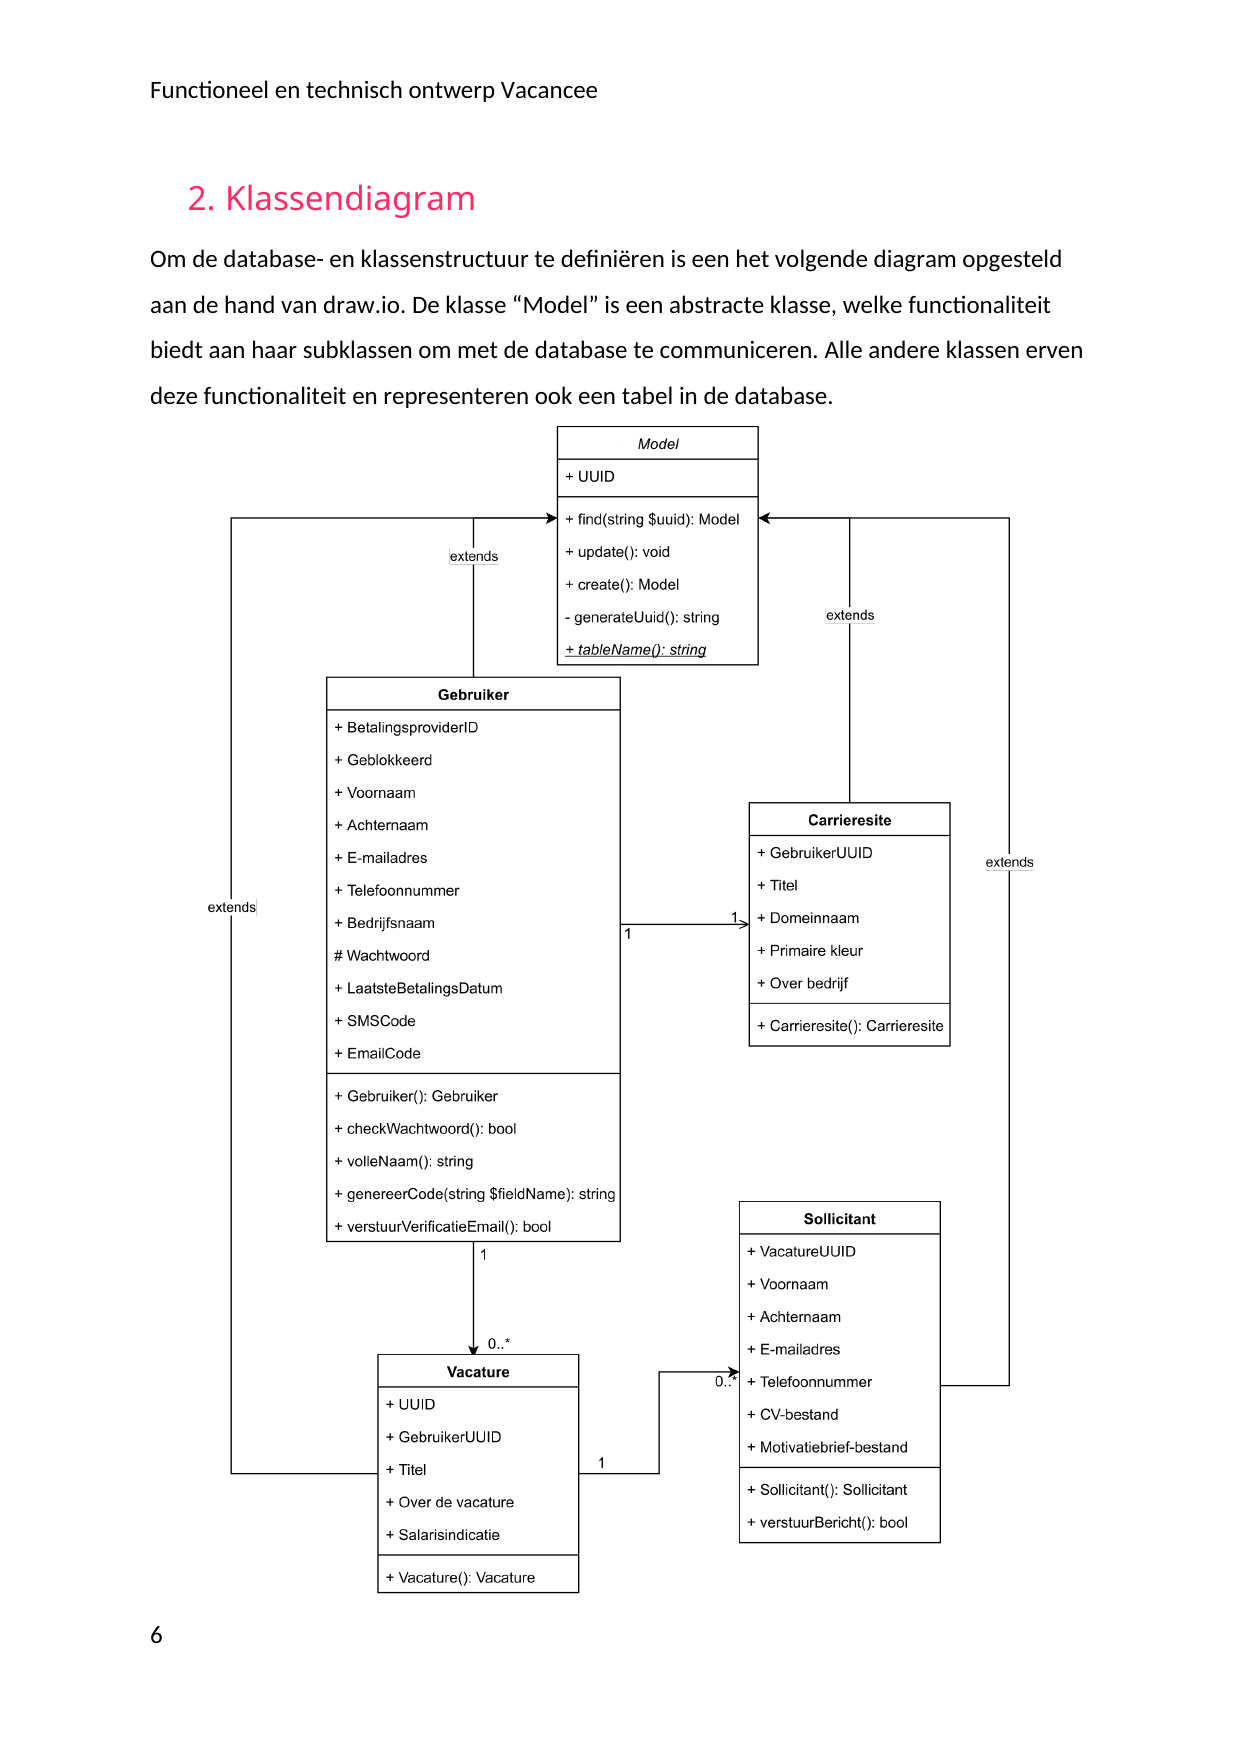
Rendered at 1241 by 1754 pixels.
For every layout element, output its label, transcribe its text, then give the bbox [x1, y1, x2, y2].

subtitle Klassendiagram [187, 175, 1090, 220]
picture [206, 426, 1034, 1598]
text Om de database- en klassenstructuur te definiëren is een het volgende diagram opgesteld aan de hand van draw.io. De klasse “Model” is een abstracte klasse, welke functionaliteit biedt aan haar subklassen om met de database te communiceren. Alle andere klassen erven deze functionaliteit en representeren ook een tabel in de database. [150, 243, 1090, 411]
